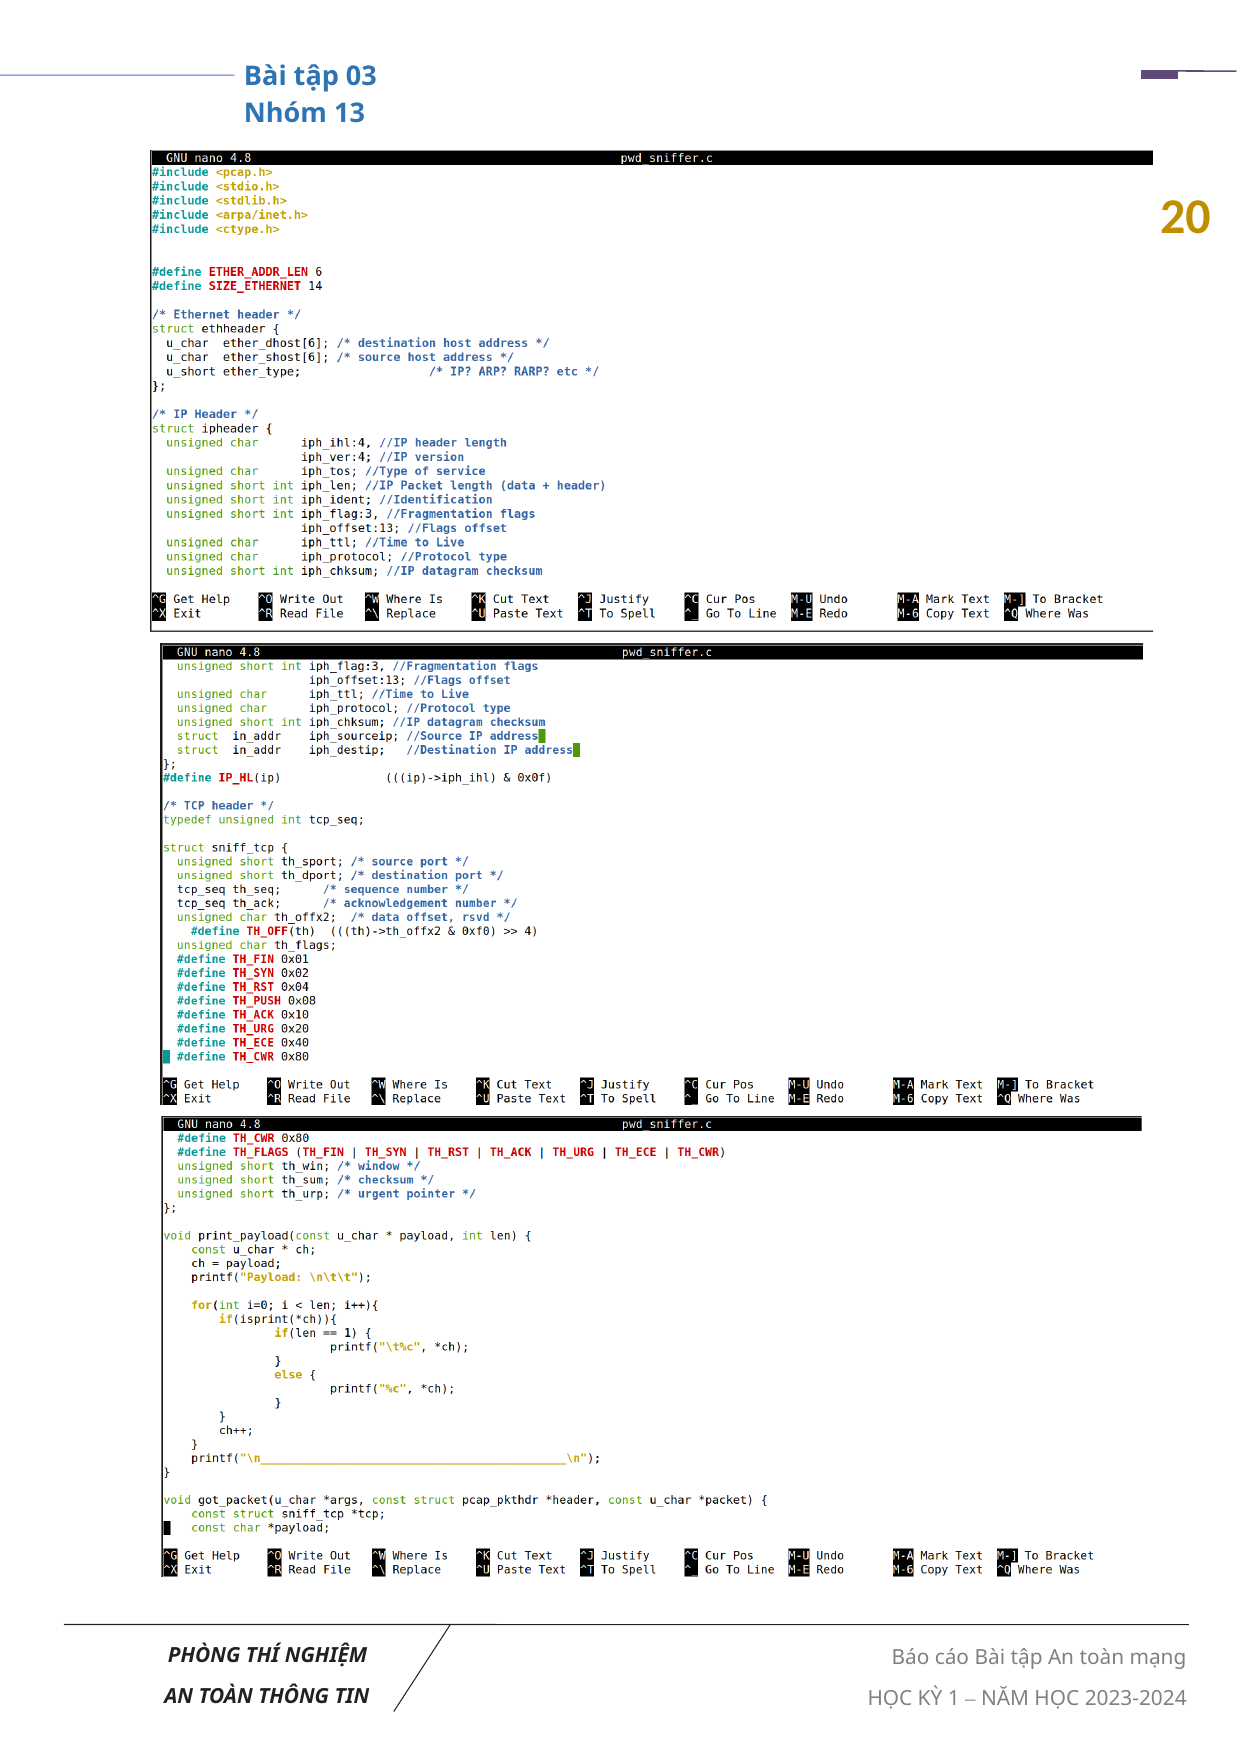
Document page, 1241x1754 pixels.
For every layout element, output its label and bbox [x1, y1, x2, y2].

picture [161, 1116, 1142, 1577]
picture [150, 150, 1154, 632]
picture [160, 643, 1144, 1105]
